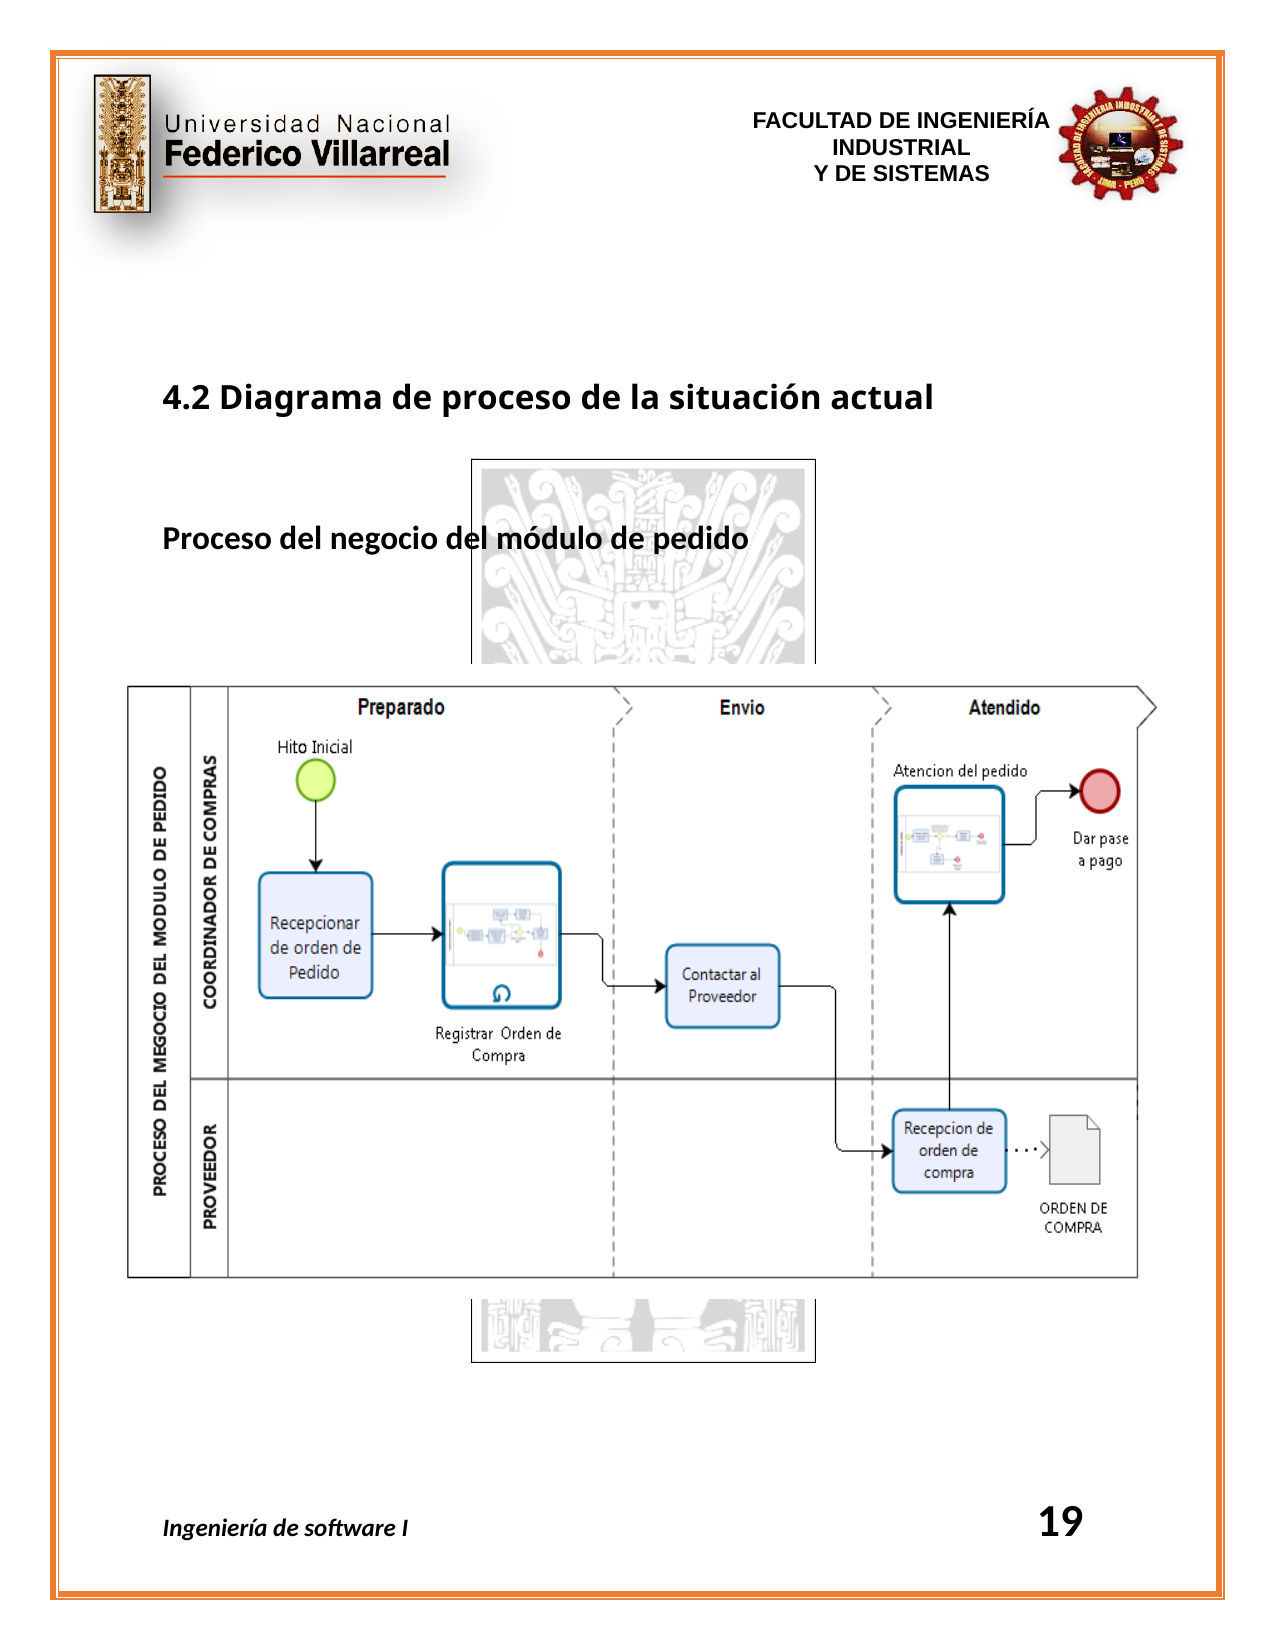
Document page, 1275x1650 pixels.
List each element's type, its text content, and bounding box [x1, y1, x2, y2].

subtitle 4.2 Diagrama de proceso de la situación actual [162, 374, 1063, 419]
picture [1057, 83, 1186, 204]
text Proceso del negocio del módulo de pedido [162, 517, 1063, 557]
picture [93, 74, 449, 213]
picture [101, 664, 1172, 1299]
